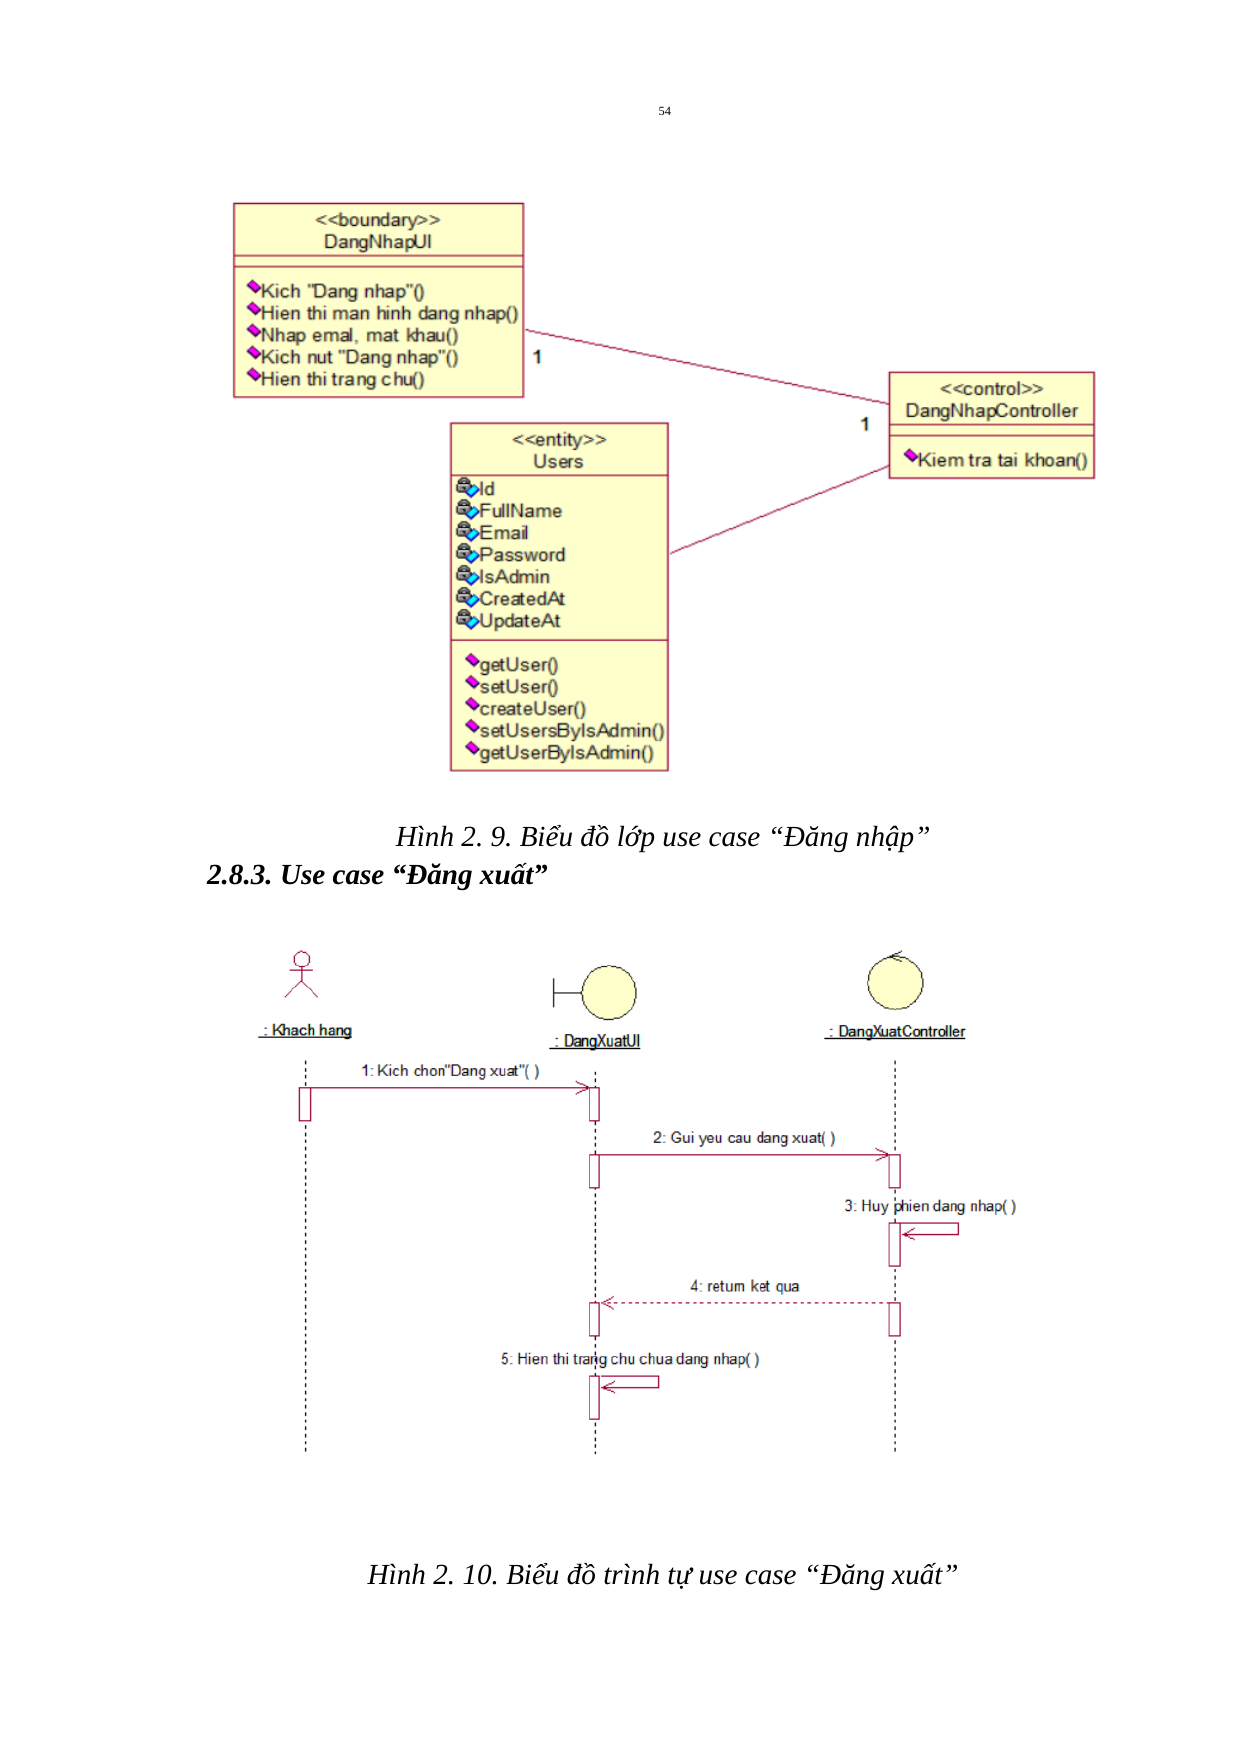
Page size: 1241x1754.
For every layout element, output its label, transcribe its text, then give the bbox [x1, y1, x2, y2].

subtitle 2.8.3. Use case “Đăng xuất” [207, 857, 1122, 891]
text Hình 2. 10. Biểu đồ trình tự use case “Đăng xuất” [207, 1557, 1122, 1591]
picture [206, 945, 1123, 1487]
text Hình 2. 9. Biểu đồ lớp use case “Đăng nhập” [207, 819, 1122, 853]
picture [206, 147, 1123, 797]
